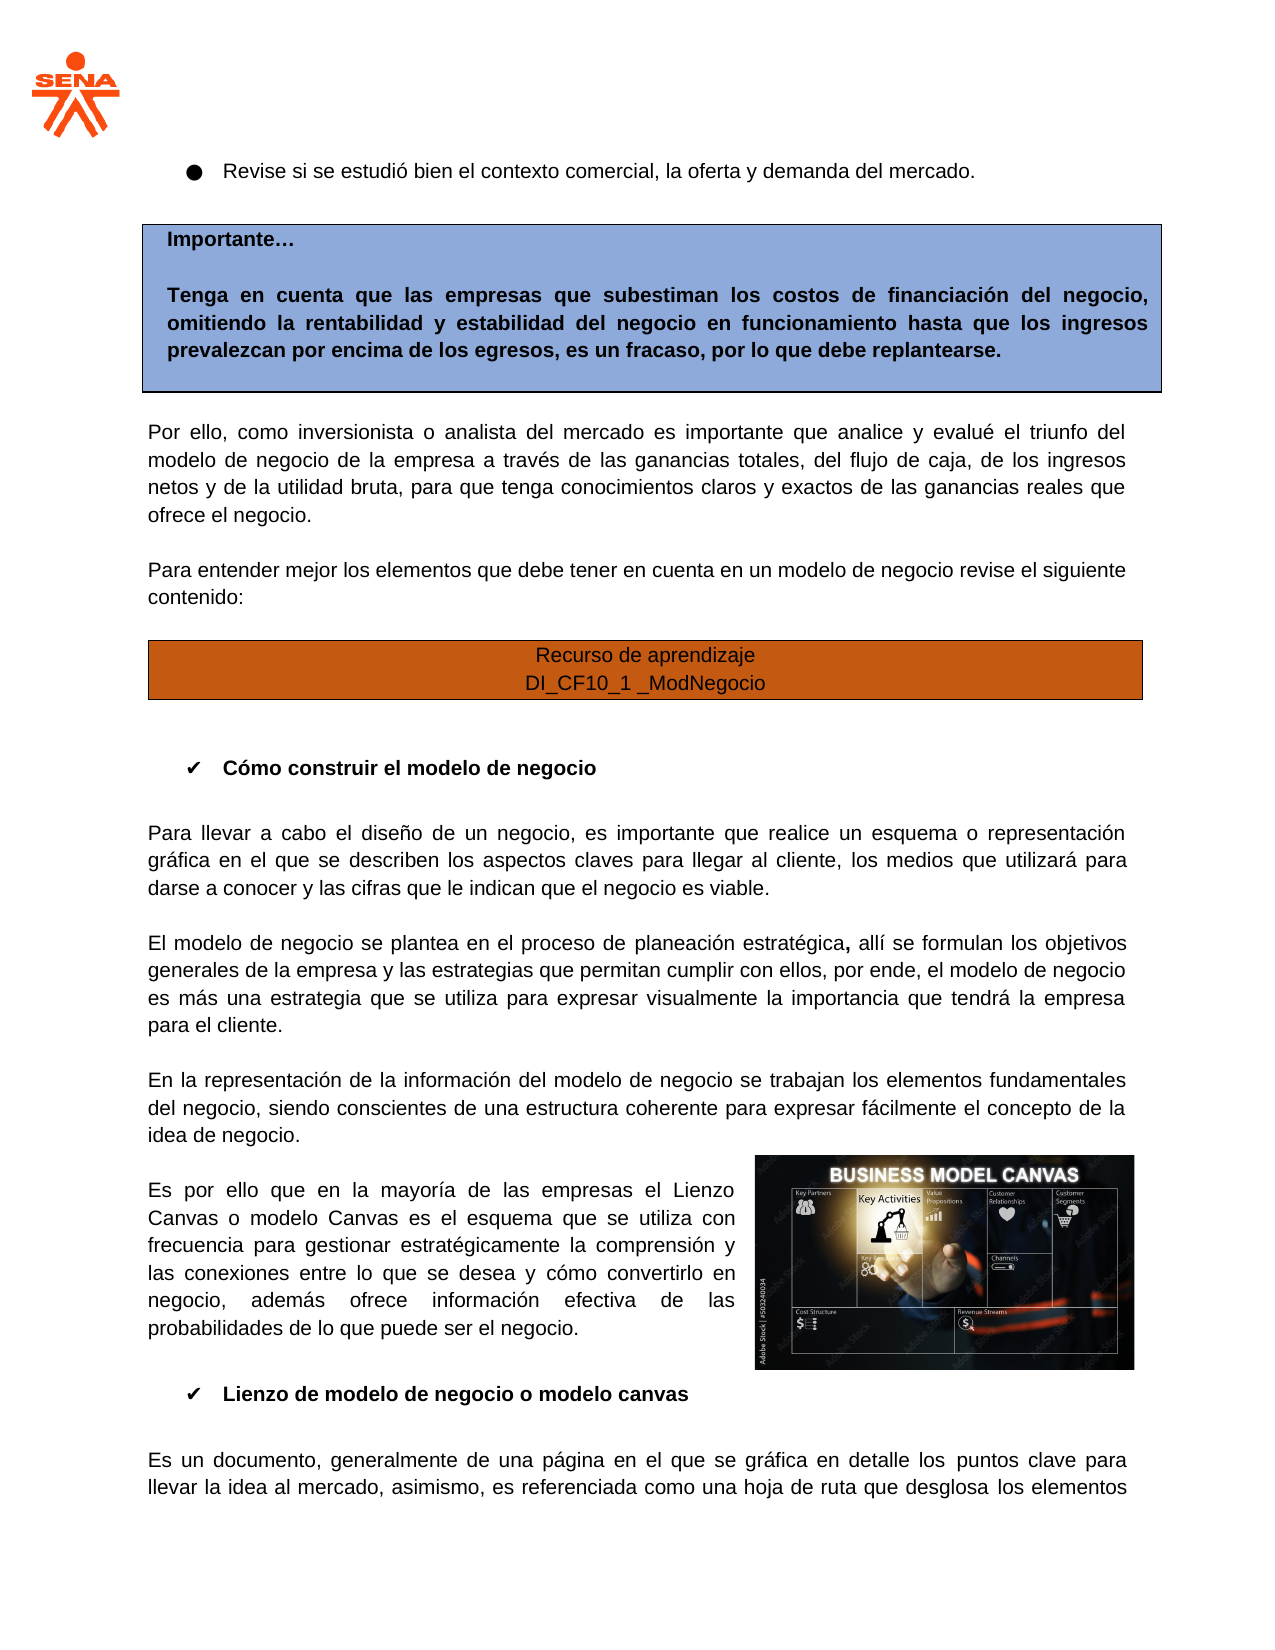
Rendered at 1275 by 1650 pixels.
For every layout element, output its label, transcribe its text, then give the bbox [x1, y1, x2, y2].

picture [754, 1155, 1135, 1370]
text Para llevar a cabo el diseño de un negocio, es importante que realice un esquema o representación gráfica en el que se describen los aspectos claves para llegar al cliente, los medios que utilizará para darse a conocer y las cifras que le indican que el negocio es viable. [148, 821, 1127, 900]
table_header Recurso de aprendizaje DI_CF10_1 _ModNegocio [149, 641, 1142, 699]
text Es por ello que en la mayoría de las empresas el Lienzo Canvas o modelo Canvas es el esquema que se utiliza con frecuencia para gestionar estratégicamente la comprensión y las conexiones entre lo que se desea y cómo convertirlo en negocio, además ofrece información efectiva de las probabilidades de lo que puede ser el negocio. [148, 1178, 754, 1340]
text El modelo de negocio se plantea en el proceso de planeación estratégica, allí se formulan los objetivos generales de la empresa y las estrategias que permitan cumplir con ellos, por ende, el modelo de negocio es más una estrategia que se utiliza para expresar visualmente la importancia que tendrá la empresa para el cliente. [148, 931, 1127, 1037]
table_header Importante… Tenga en cuenta que las empresas que subestiman los costos de financiación del negocio, omitiendo la rentabilidad y estabilidad del negocio en funcionamiento hasta que los ingresos prevalezcan por encima de los egresos, es un fracaso, por lo que debe replantearse. [143, 225, 1161, 391]
text En la representación de la información del modelo de negocio se trabajan los elementos fundamentales del negocio, siendo conscientes de una estructura coherente para expresar fácilmente el concepto de la idea de negocio. [148, 1068, 1127, 1147]
list Lienzo de modelo de negocio o modelo canvas [185, 1371, 1127, 1413]
text Para entender mejor los elementos que debe tener en cuenta en un modelo de negocio revise el siguiente contenido: [148, 557, 1127, 609]
picture [22, 48, 126, 142]
text Por ello, como inversionista o analista del mercado es importante que analice y evalué el triunfo del modelo de negocio de la empresa a través de las ganancias totales, del flujo de caja, de los ingresos netos y de la utilidad bruta, para que tenga conocimientos claros y exactos de las ganancias reales que ofrece el negocio. [148, 420, 1127, 526]
list Cómo construir el modelo de negocio [185, 744, 1127, 787]
list Revise si se estudió bien el contexto comercial, la oferta y demanda del mercado. [185, 148, 1127, 190]
